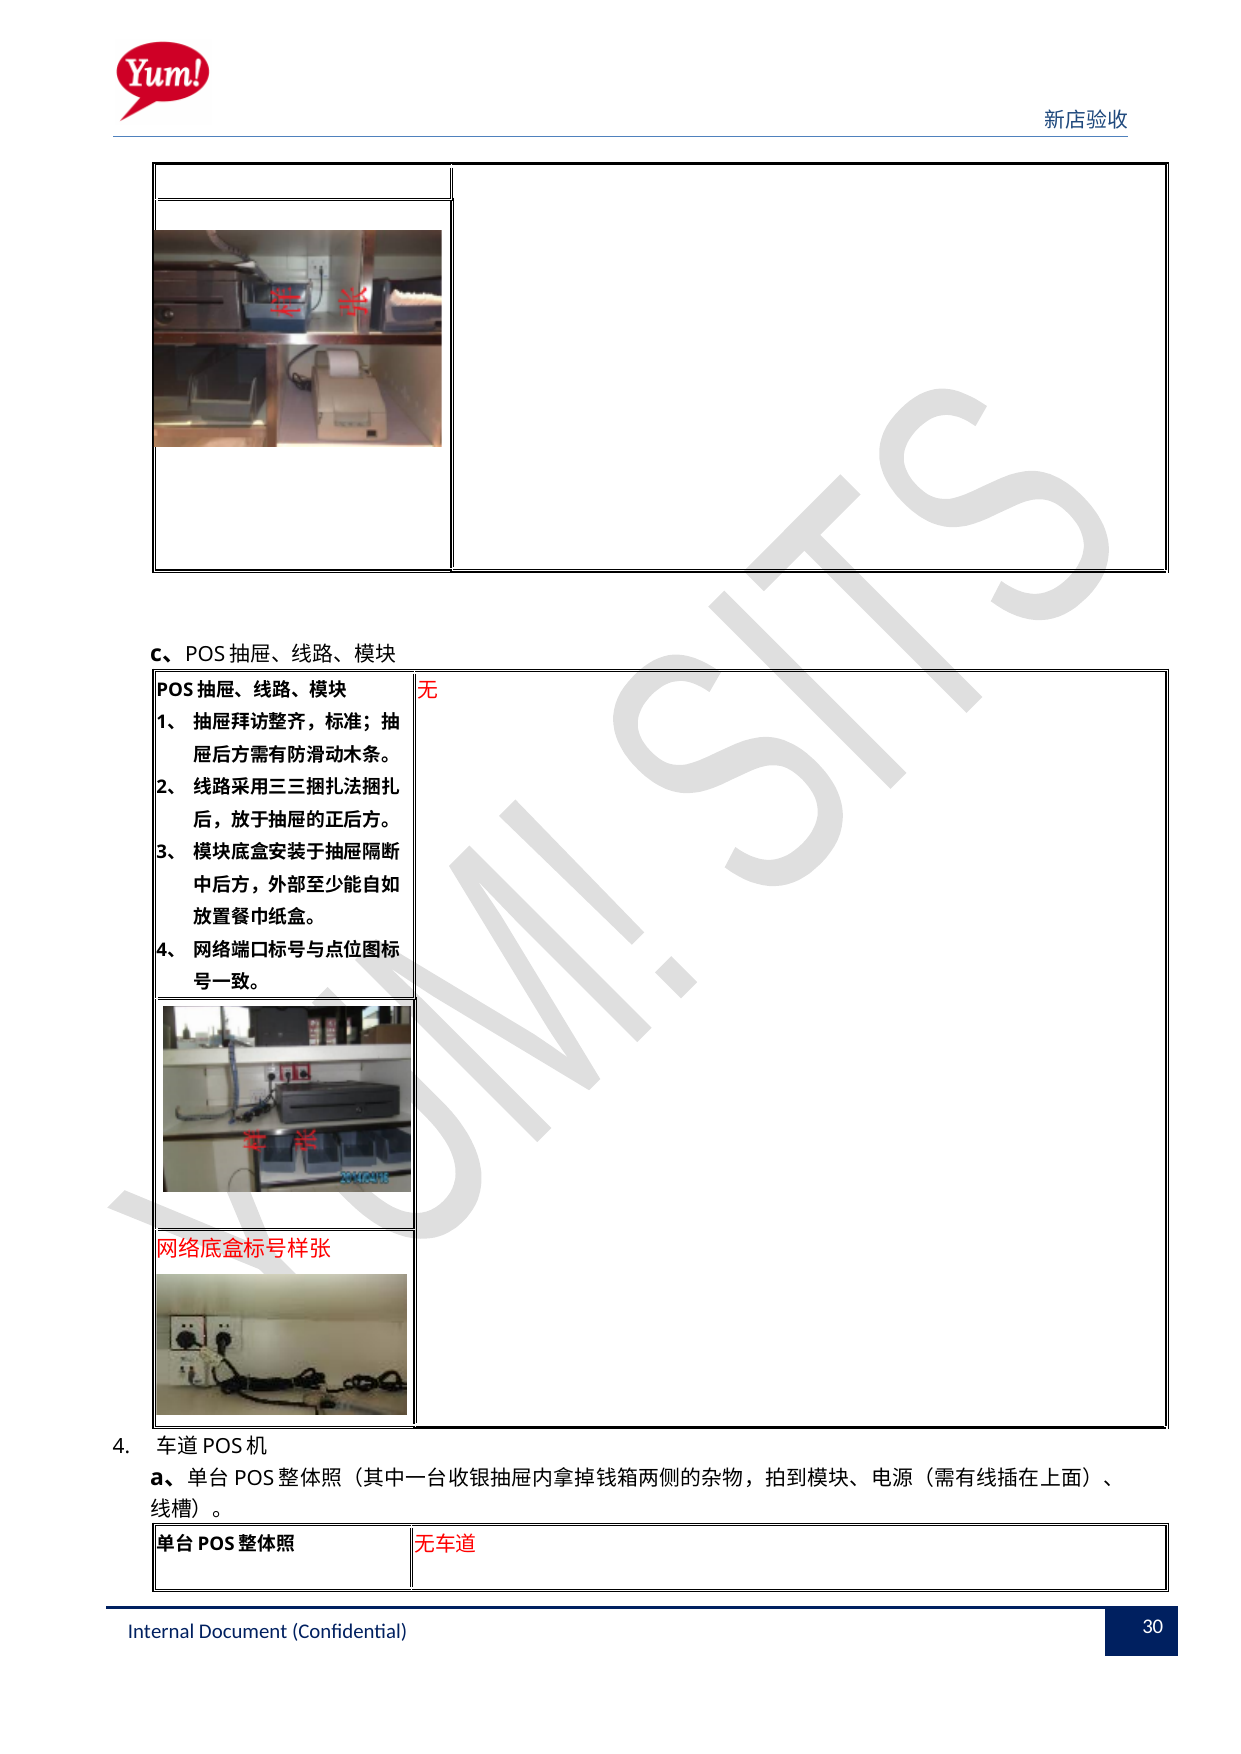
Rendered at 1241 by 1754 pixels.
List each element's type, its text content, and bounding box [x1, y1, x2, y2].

list 车道POS机 [112, 1429, 1128, 1459]
picture [153, 230, 442, 447]
table_cell [154, 997, 415, 1227]
table_header 无车道 [412, 1526, 1165, 1589]
picture [156, 1274, 407, 1415]
table_header 无 [452, 165, 1165, 569]
list a、单台POS整体照（其中一台收银抽屉内拿掉钱箱两侧的杂物，拍到模块、电源（需有线插在上面）、线槽）。 [150, 1459, 1128, 1523]
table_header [156, 1526, 412, 1589]
table_cell 网络底盒标号样张 [156, 1228, 415, 1426]
list c、POS抽屉、线路、模块 [150, 635, 1128, 668]
picture [163, 1006, 411, 1192]
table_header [156, 165, 452, 198]
table_header 无 [415, 672, 1165, 1426]
table_header POS抽屉、线路、模块 抽屉拜访整齐，标准；抽屉后方需有防滑动木条。 线路采用三三捆扎法捆扎后，放于抽屉的正后方。 模块底盒安装于抽屉隔断中后方，外部至少能自如放置餐巾纸盒。 网络端口标号与点位图标号一致。 [156, 672, 415, 997]
table_cell [154, 198, 452, 569]
